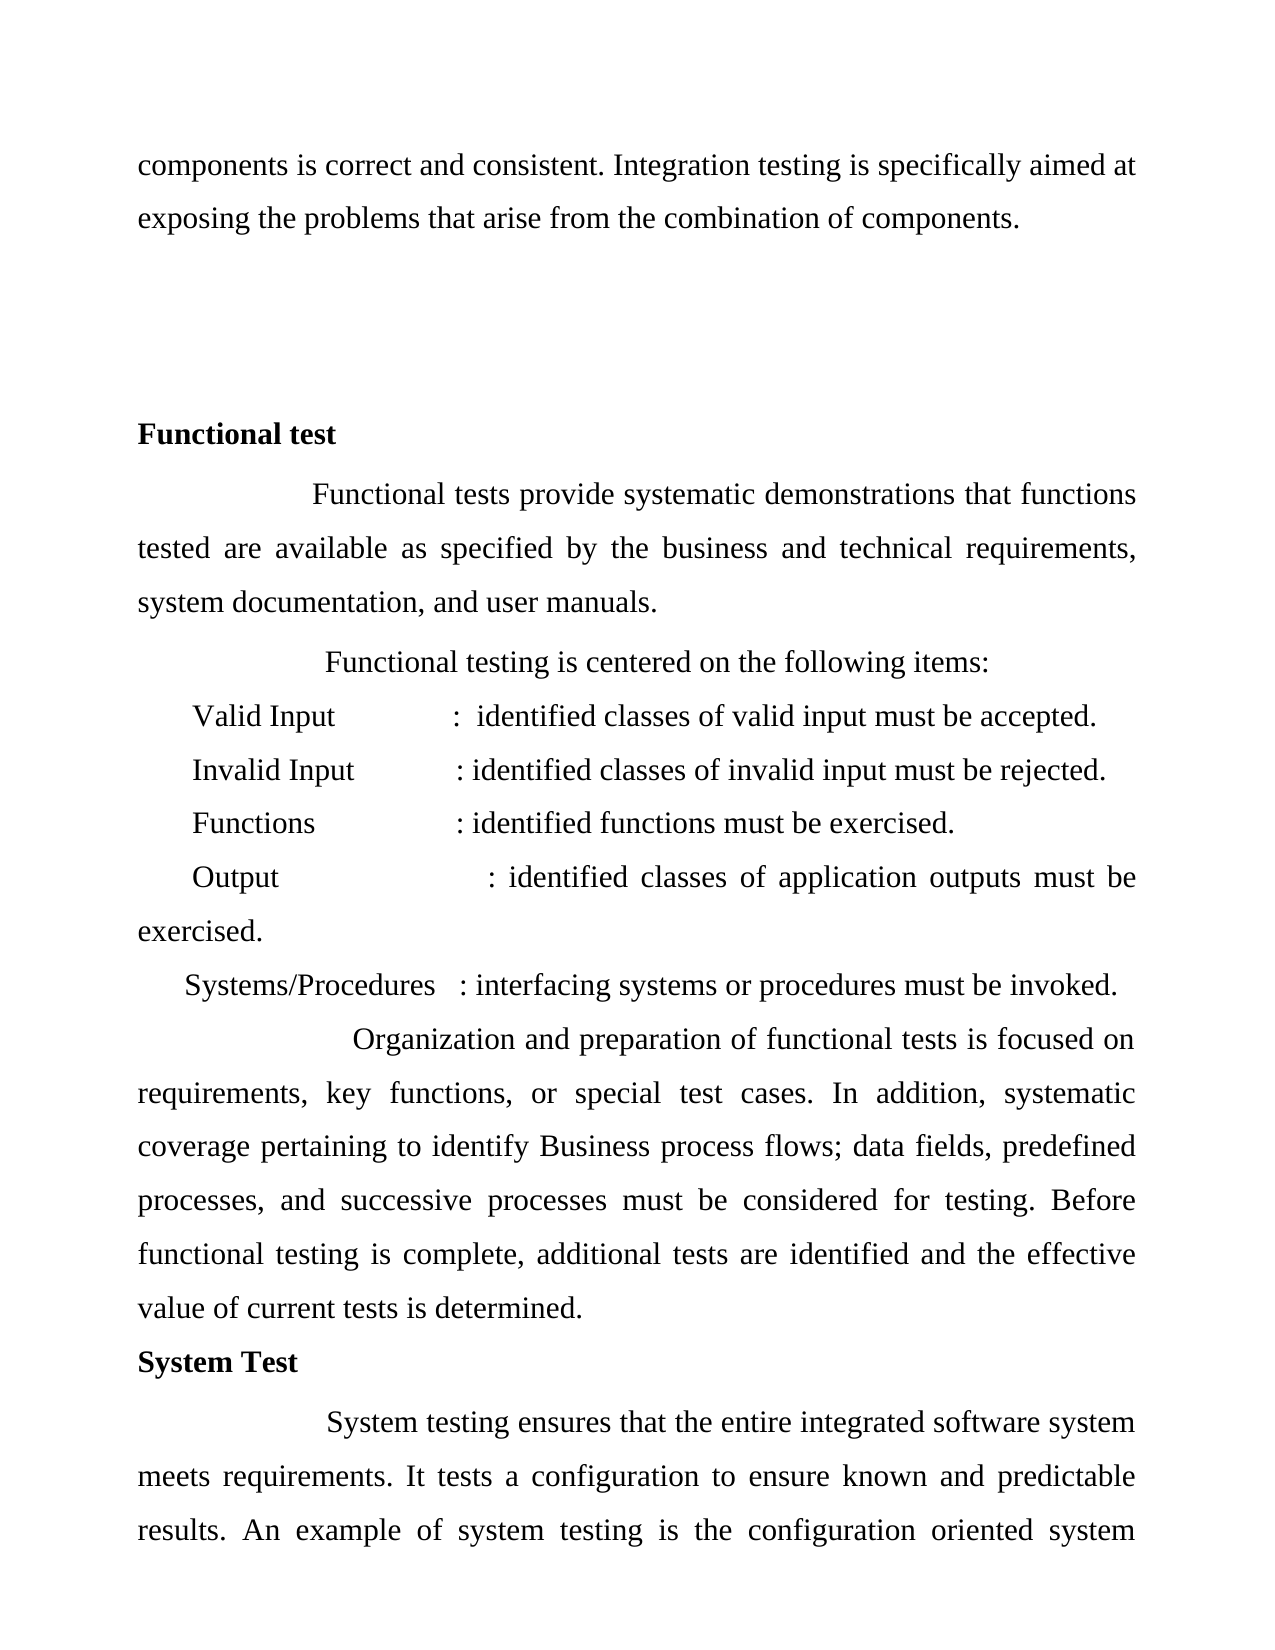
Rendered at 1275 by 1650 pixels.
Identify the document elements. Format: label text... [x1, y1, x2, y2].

text Output : identified classes of application outputs must be exercised. [137, 858, 1137, 948]
text Valid Input : identified classes of valid input must be accepted. [137, 697, 1137, 733]
subtitle System Test [137, 1343, 1137, 1379]
text Systems/Procedures : interfacing systems or procedures must be invoked. [137, 966, 1137, 1002]
subtitle Functional test [137, 415, 1137, 451]
text Functional testing is centered on the following items: [137, 643, 1137, 679]
text Invalid Input : identified classes of invalid input must be rejected. [137, 751, 1137, 787]
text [137, 146, 1137, 236]
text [137, 1403, 1137, 1547]
subtitle Functional tests provide systematic demonstrations that functions tested are available as specified by the business and technical requirements, system documentation, and user manuals. [137, 475, 1137, 619]
text Organization and preparation of functional tests is focused on requirements, key functions, or special test cases. In addition, systematic coverage pertaining to identify Business process flows; data fields, predefined processes, and successive processes must be considered for testing. Before functional testing is complete, additional tests are identified and the effective value of current tests is determined. [137, 1020, 1137, 1325]
text Functions : identified functions must be exercised. [137, 804, 1137, 841]
